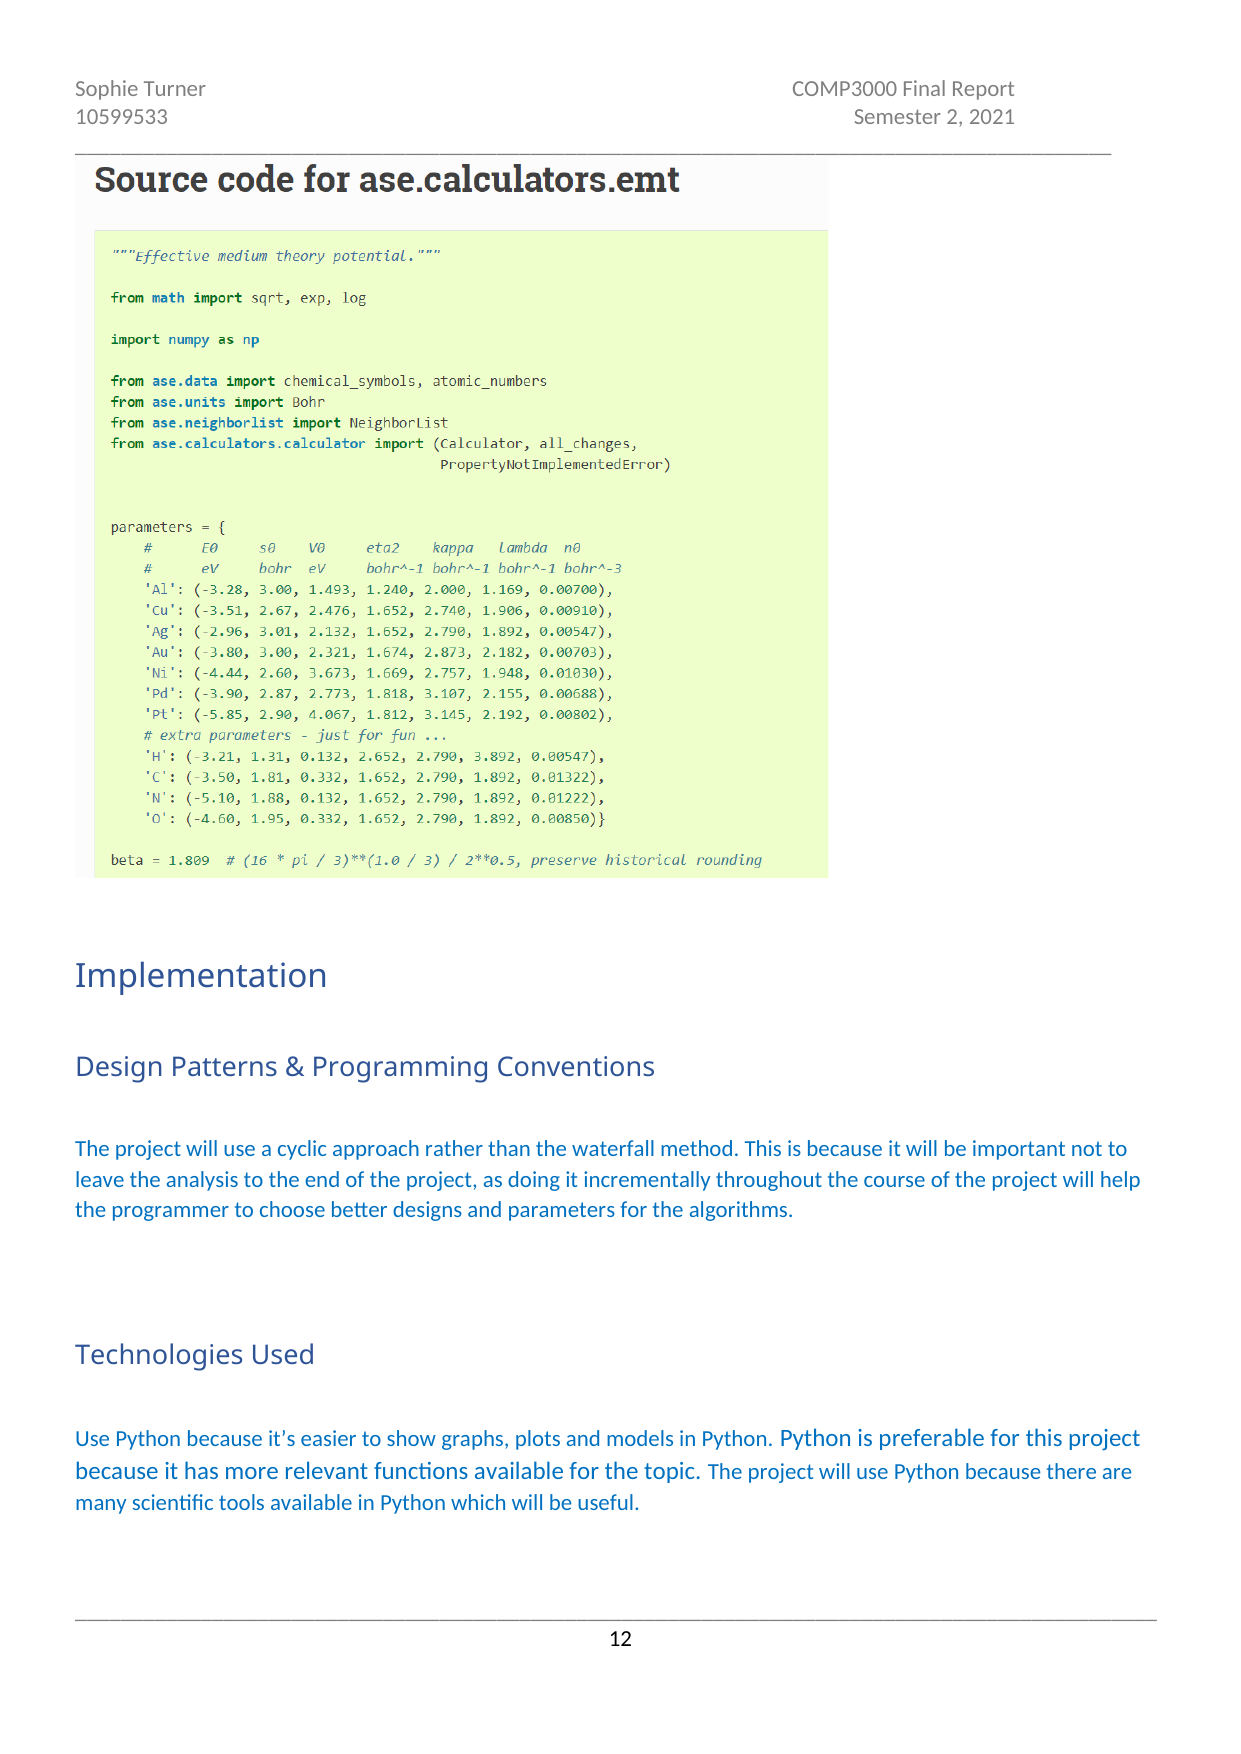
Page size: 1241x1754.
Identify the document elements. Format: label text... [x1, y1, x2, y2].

subtitle Design Patterns & Programming Conventions [75, 1048, 1165, 1085]
picture [75, 157, 829, 878]
subtitle Implementation [75, 952, 1165, 997]
text The project will use a cyclic approach rather than the waterfall method. This is because it will be important not to leave the analysis to the end of the project, as doing it incrementally throughout the course of the project will help the programmer to choose better designs and parameters for the algorithms. [75, 1134, 1165, 1223]
text Use Python because it’s easier to show graphs, plots and models in Python. Python is preferable for this project because it has more relevant functions available for the topic. The project will use Python because there are many scientific tools available in Python which will be useful. [75, 1422, 1165, 1516]
subtitle Technologies Used [75, 1336, 1165, 1372]
